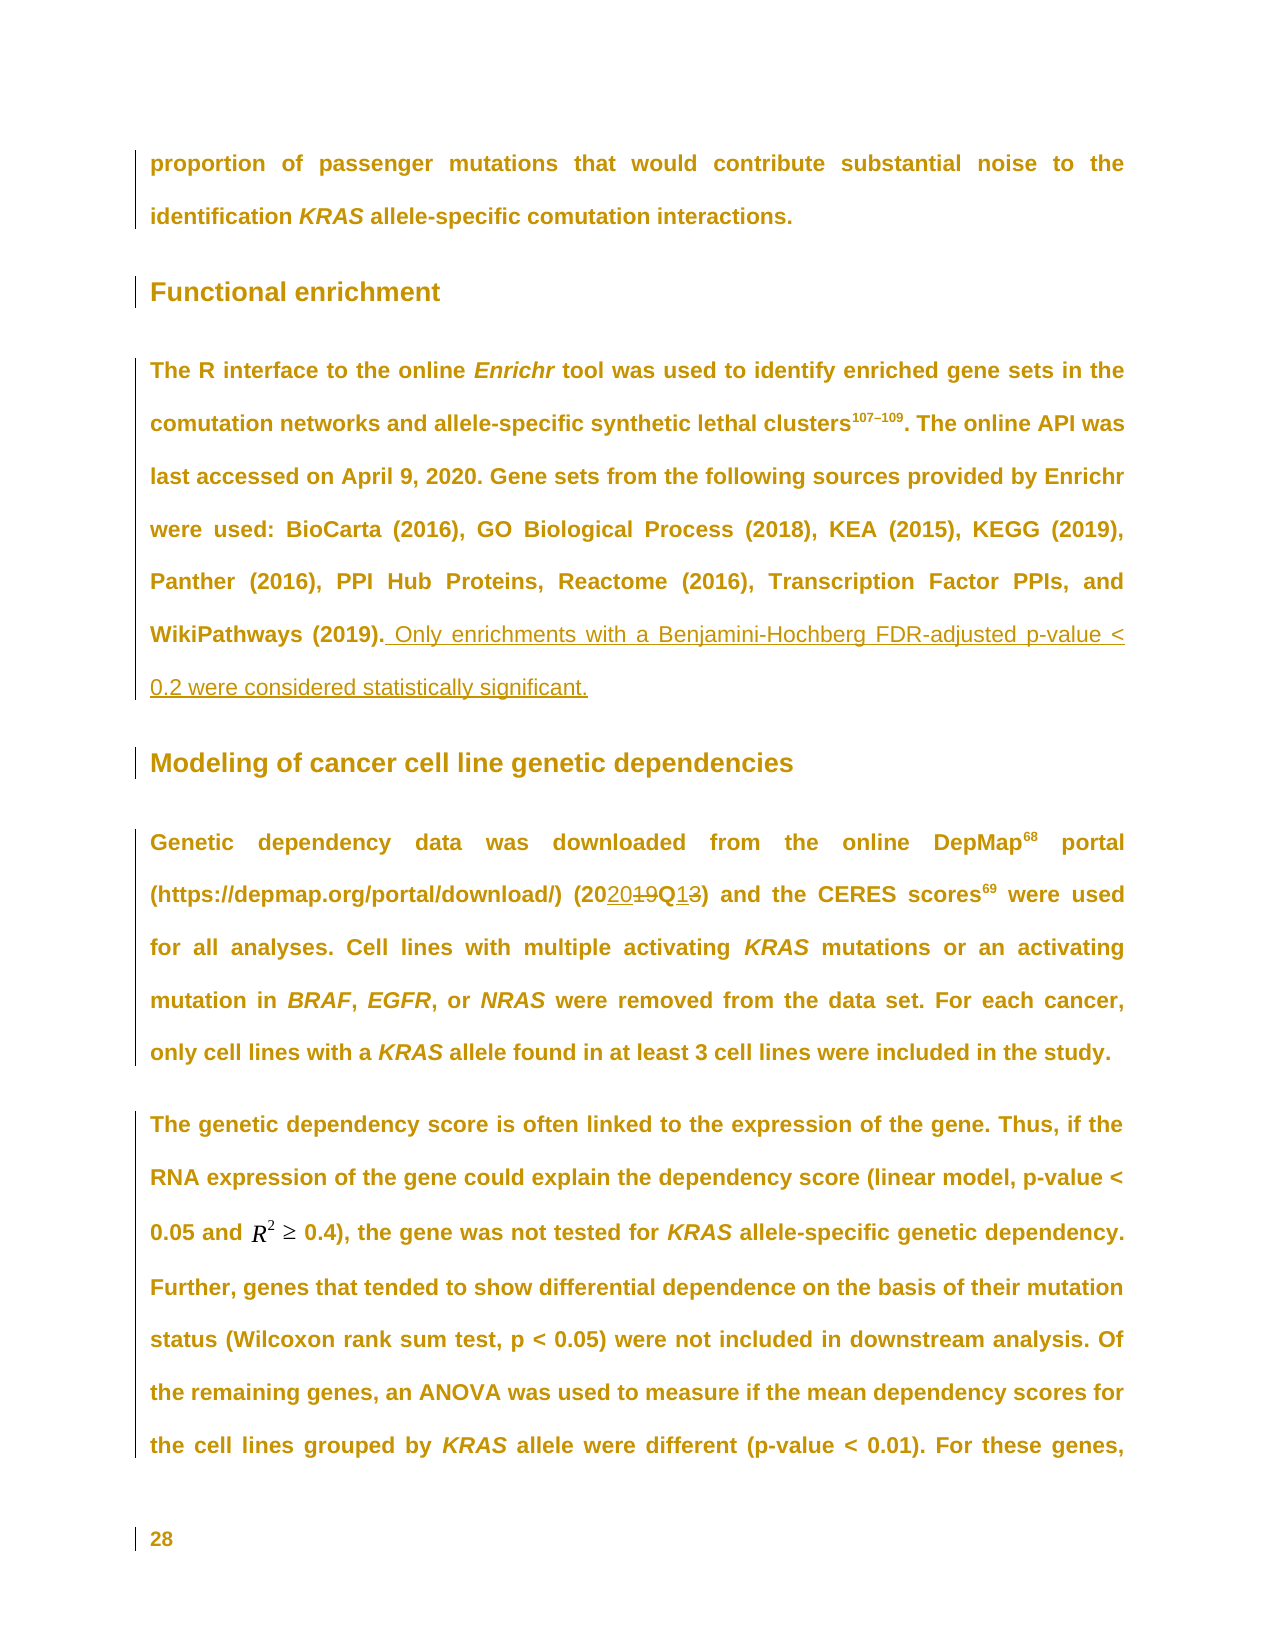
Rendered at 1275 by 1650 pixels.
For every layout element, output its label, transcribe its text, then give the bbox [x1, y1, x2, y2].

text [150, 1111, 1125, 1458]
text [150, 150, 1125, 229]
text The R interface to the online Enrichr tool was used to identify enriched gene sets in the comutation networks and allele-specific synthetic lethal clusters. The online API was last accessed on April 9, 2020. Gene sets from the following sources provided by Enrichr were used: BioCarta (2016), GO Biological Process (2018), KEA (2015), KEGG (2019), Panther (2016), PPI Hub Proteins, Reactome (2016), Transcription Factor PPIs, and WikiPathways (2019). [150, 357, 1125, 700]
text Genetic dependency data was downloaded from the online DepMap portal (https://depmap.org/portal/download/) (20Q) and the CERES scores were used for all analyses. Cell lines with multiple activating KRAS mutations or an activating mutation in BRAF, EGFR, or NRAS were removed from the data set. For each cancer, only cell lines with a KRAS allele found in at least 3 cell lines were included in the study. [150, 828, 1125, 1066]
subtitle Modeling of cancer cell line genetic dependencies [150, 747, 1125, 778]
subtitle Functional enrichment [150, 276, 1125, 307]
